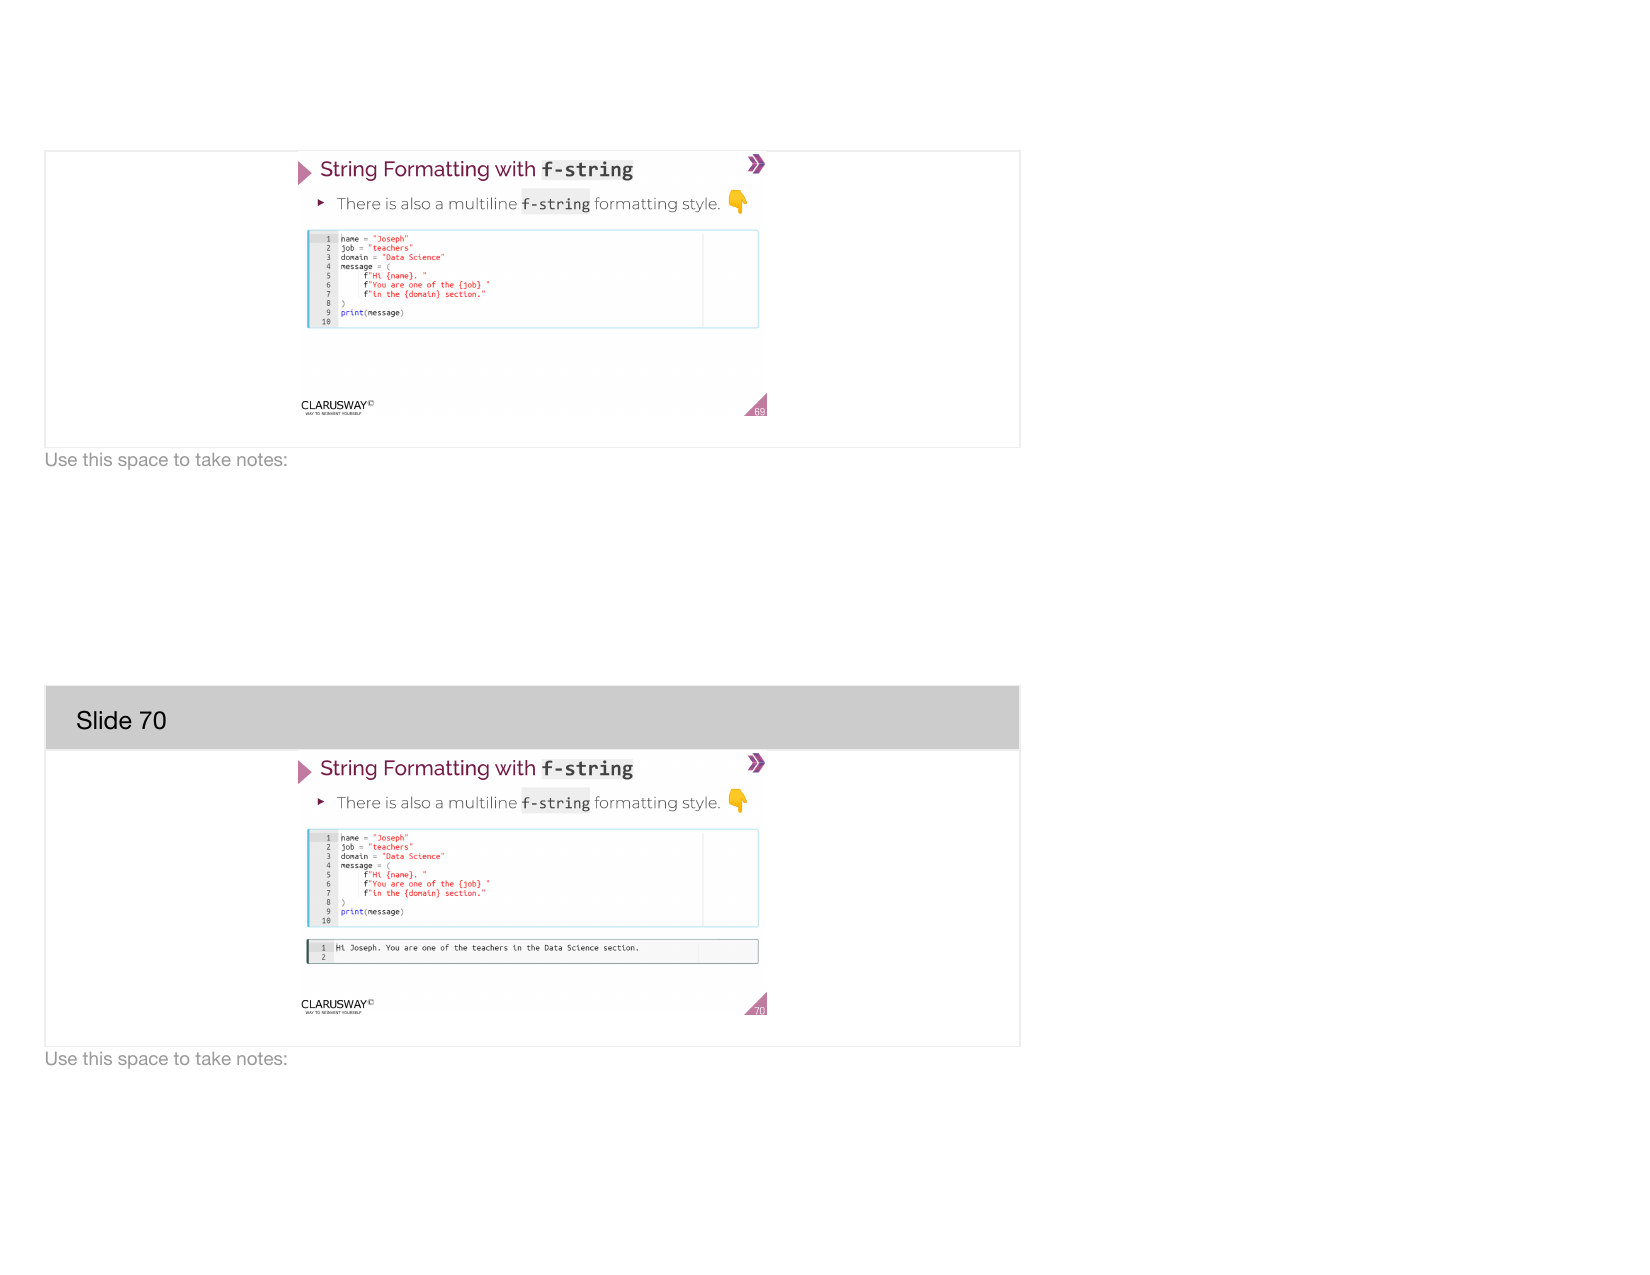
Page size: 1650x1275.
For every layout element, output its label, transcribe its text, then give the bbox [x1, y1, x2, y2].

picture [298, 151, 767, 416]
picture [298, 750, 767, 1015]
table_cell [46, 751, 1019, 1046]
text Use this space to take notes: [44, 448, 1500, 472]
table_cell [46, 152, 1019, 447]
table_header Slide 70 [46, 686, 1019, 749]
text Use this space to take notes: [44, 1047, 1500, 1071]
